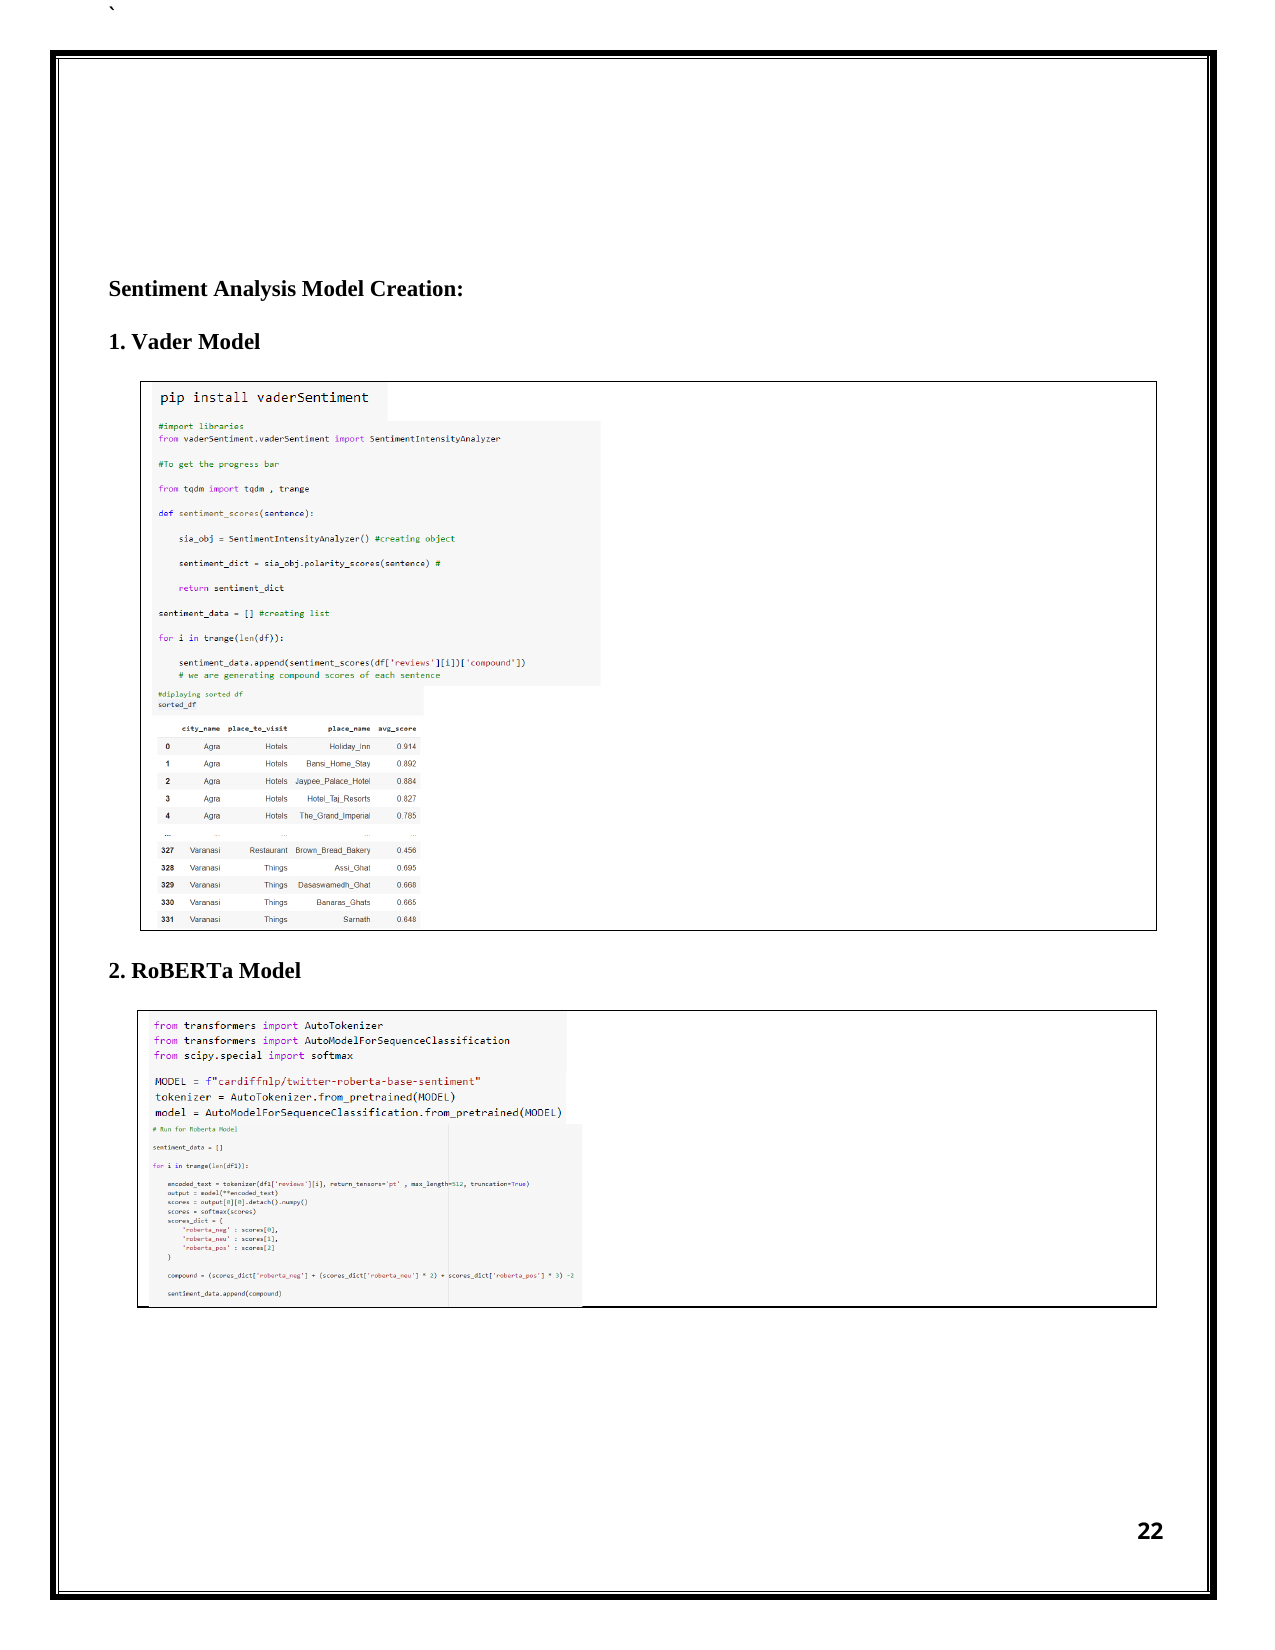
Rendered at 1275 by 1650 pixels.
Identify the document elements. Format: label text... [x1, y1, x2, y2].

table_header [141, 382, 152, 930]
text Sentiment Analysis Model Creation: [108, 276, 1207, 302]
picture [152, 382, 601, 930]
table_header [388, 382, 1156, 930]
table_header [138, 1011, 148, 1306]
picture [148, 1011, 583, 1307]
text 2. RoBERTa Model [108, 957, 1207, 984]
text 1. Vader Model [108, 328, 1207, 354]
table_header [566, 1011, 1156, 1306]
